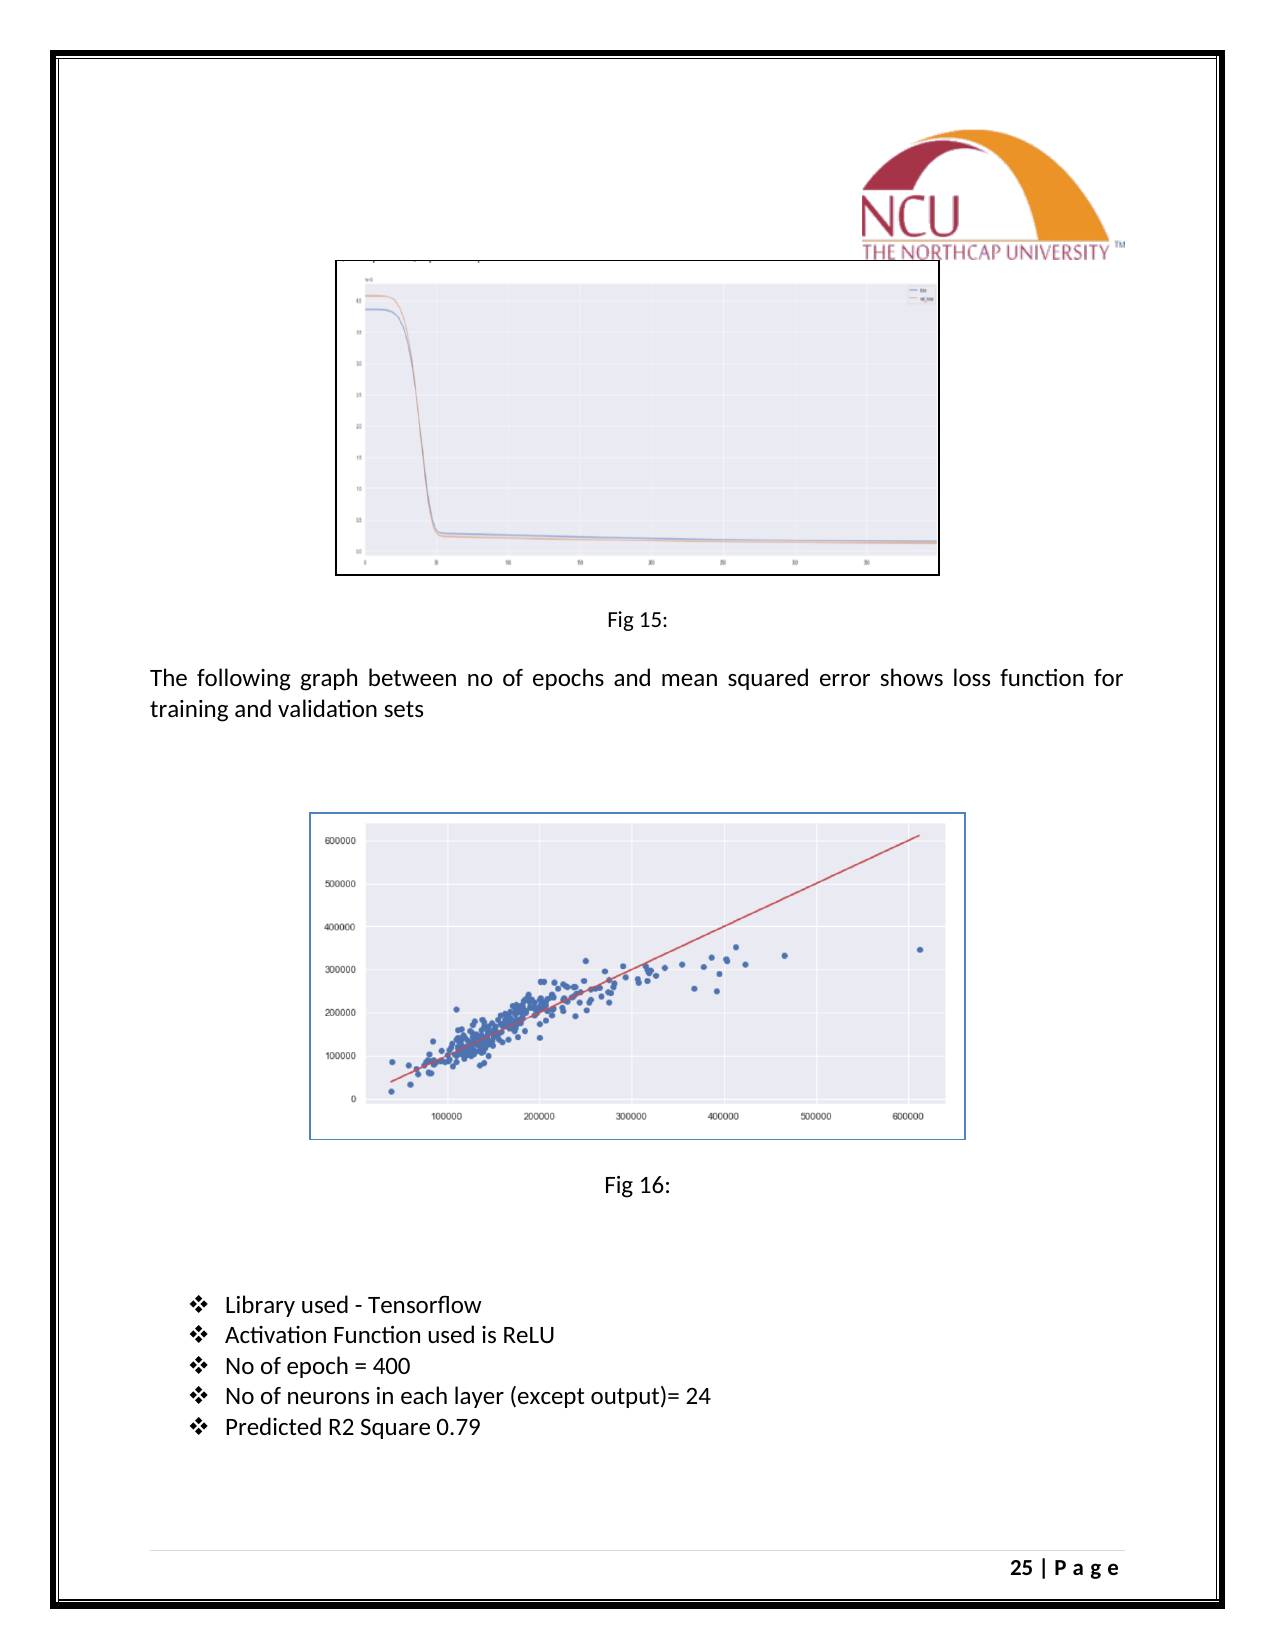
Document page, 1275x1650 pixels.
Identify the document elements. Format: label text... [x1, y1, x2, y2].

picture [311, 814, 964, 1139]
list Library used - Tensorflow [187, 1289, 1125, 1319]
text The following graph between no of epochs and mean squared error shows loss function for training and validation sets [150, 662, 1125, 723]
picture [337, 261, 938, 574]
list Predicted R2 Square 0.79 [187, 1411, 1125, 1441]
list No of epoch = 400 [187, 1350, 1125, 1380]
picture [862, 129, 1125, 260]
list Activation Function used is ReLU [187, 1319, 1125, 1350]
text Fig 16: [150, 1169, 1125, 1200]
text Fig 15: [150, 605, 1125, 633]
list No of neurons in each layer (except output)= 24 [187, 1380, 1125, 1411]
